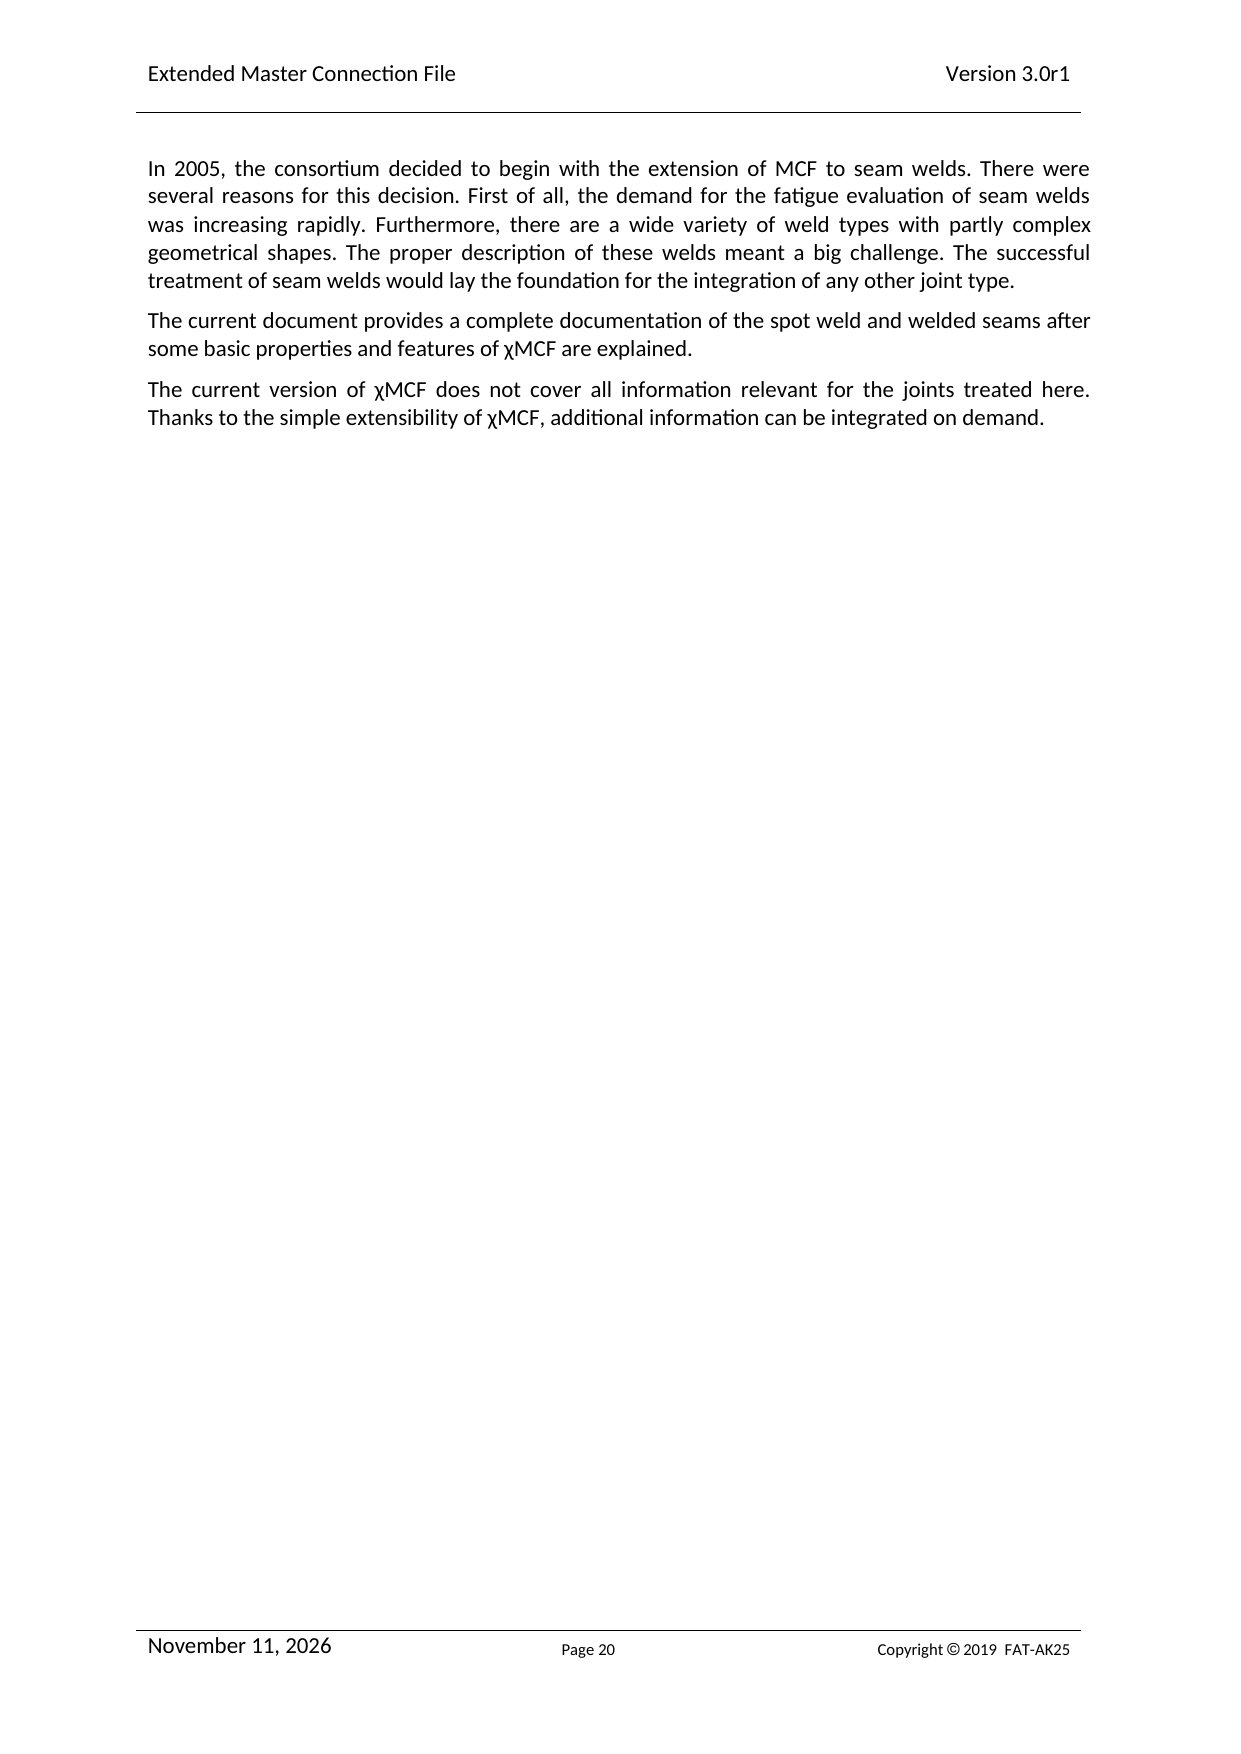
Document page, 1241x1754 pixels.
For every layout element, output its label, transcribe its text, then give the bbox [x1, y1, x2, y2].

text The current version of χMCF does not cover all information relevant for the joints treated here. Thanks to the simple extensibility of χMCF, additional information can be integrated on demand. [148, 375, 1092, 431]
text The current document provides a complete documentation of the spot weld and welded seams after some basic properties and features of χMCF are explained. [148, 306, 1092, 362]
text In 2005, the consortium decided to begin with the extension of MCF to seam welds. There were several reasons for this decision. First of all, the demand for the fatigue evaluation of seam welds was increasing rapidly. Furthermore, there are a wide variety of weld types with partly complex geometrical shapes. The proper description of these welds meant a big challenge. The successful treatment of seam welds would lay the foundation for the integration of any other joint type. [148, 154, 1092, 294]
